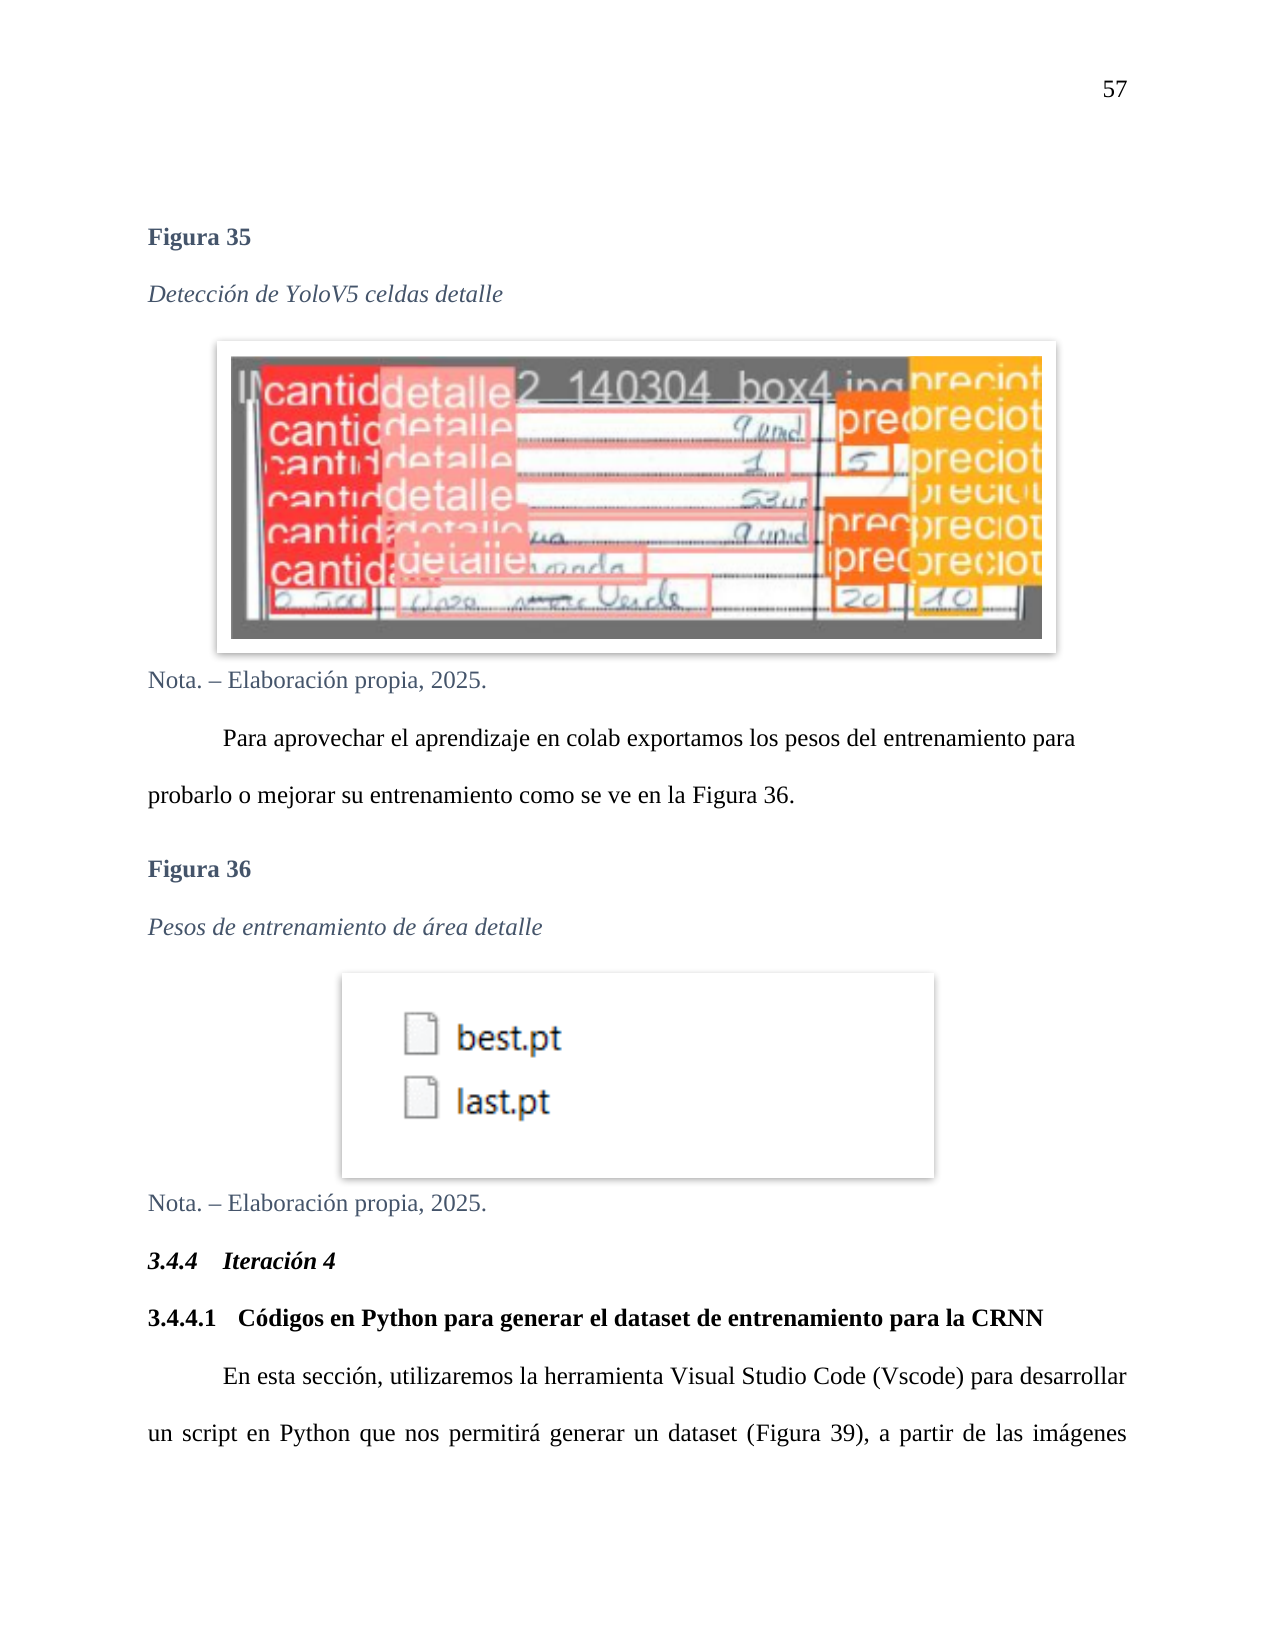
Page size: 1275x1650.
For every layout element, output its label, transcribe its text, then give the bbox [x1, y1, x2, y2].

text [148, 1361, 1127, 1447]
text Nota. – Elaboración propia, 2025. [148, 665, 1127, 694]
picture [231, 356, 1042, 639]
text Para aprovechar el aprendizaje en colab exportamos los pesos del entrenamiento para probarlo o mejorar su entrenamiento como se ve en la Figura 36. [148, 723, 1127, 809]
picture [356, 988, 919, 1163]
subtitle Códigos en Python para generar el dataset de entrenamiento para la CRNN [148, 1303, 1127, 1332]
subtitle Iteración 4 [148, 1246, 1127, 1274]
text Nota. – Elaboración propia, 2025. [148, 1188, 1127, 1217]
text Figura 35 Detección de YoloV5 celdas detalle [148, 222, 1127, 308]
text Figura 36 Pesos de entrenamiento de área detalle [148, 854, 1127, 941]
